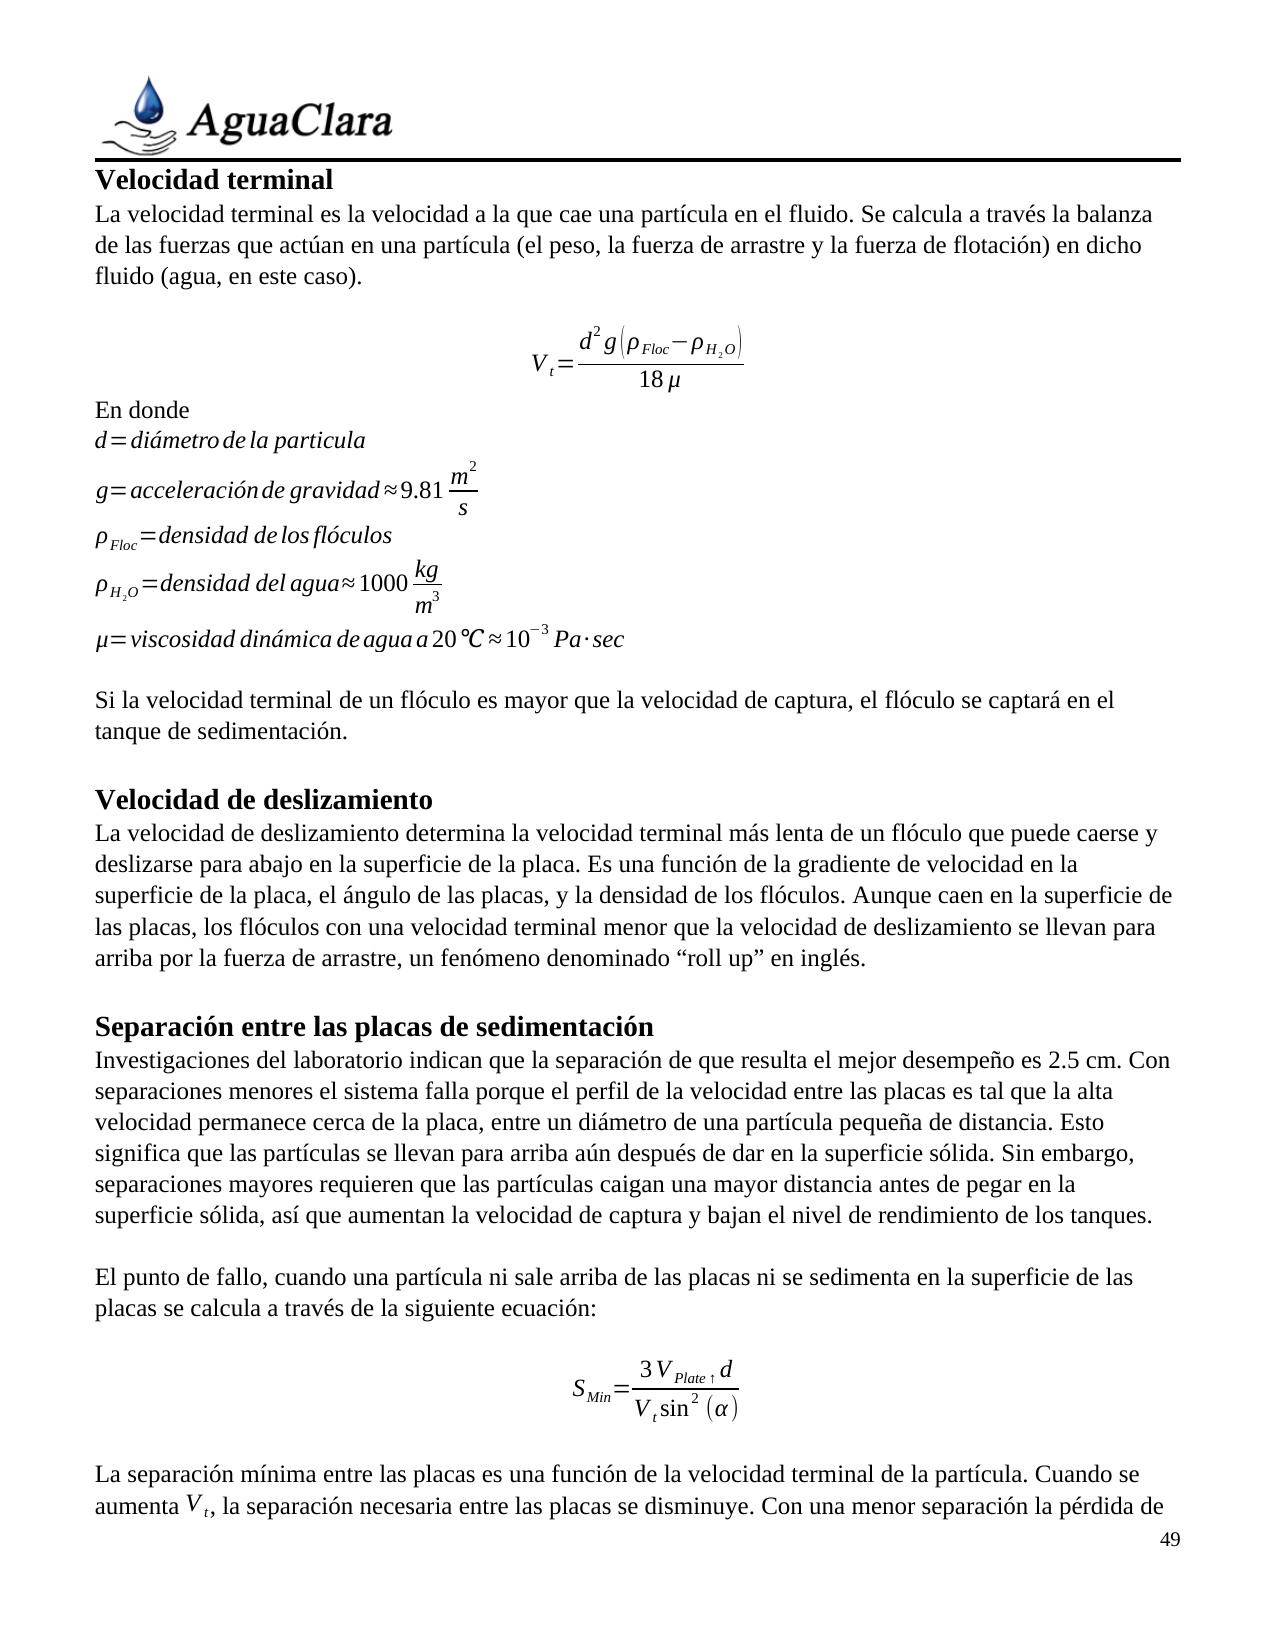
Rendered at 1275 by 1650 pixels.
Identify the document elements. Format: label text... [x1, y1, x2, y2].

text Si la velocidad terminal de un flóculo es mayor que la velocidad de captura, el flóculo se captará en el tanque de sedimentación. [94, 685, 1181, 745]
text El punto de fallo, cuando una partícula ni sale arriba de las placas ni se sedimenta en la superficie de las placas se calcula a través de la siguiente ecuación: [94, 1262, 1181, 1322]
subtitle Velocidad terminal [94, 162, 1181, 196]
subtitle Separación entre las placas de sedimentación [94, 1009, 1181, 1042]
text En donde [94, 395, 1181, 424]
text La velocidad de deslizamiento determina la velocidad terminal más lenta de un flóculo que puede caerse y deslizarse para abajo en la superficie de la placa. Es una función de la gradiente de velocidad en la superficie de la placa, el ángulo de las placas, y la densidad de los flóculos. Aunque caen en la superficie de las placas, los flóculos con una velocidad terminal menor que la velocidad de deslizamiento se llevan para arriba por la fuerza de arrastre, un fenómeno denominado “roll up” en inglés. [94, 818, 1181, 971]
subtitle Velocidad de deslizamiento [94, 782, 1181, 816]
text Investigaciones del laboratorio indican que la separación de que resulta el mejor desempeño es 2.5 cm. Con separaciones menores el sistema falla porque el perfil de la velocidad entre las placas es tal que la alta velocidad permanece cerca de la placa, entre un diámetro de una partícula pequeña de distancia. Esto significa que las partículas se llevan para arriba aún después de dar en la superficie sólida. Sin embargo, separaciones mayores requieren que las partículas caigan una mayor distancia antes de pegar en la superficie sólida, así que aumentan la velocidad de captura y bajan el nivel de rendimiento de los tanques. [94, 1045, 1181, 1229]
picture [94, 75, 412, 158]
text La velocidad terminal es la velocidad a la que cae una partícula en el fluido. Se calcula a través la balanza de las fuerzas que actúan en una partícula (el peso, la fuerza de arrastre y la fuerza de flotación) en dicho fluido (agua, en este caso). [94, 199, 1181, 289]
